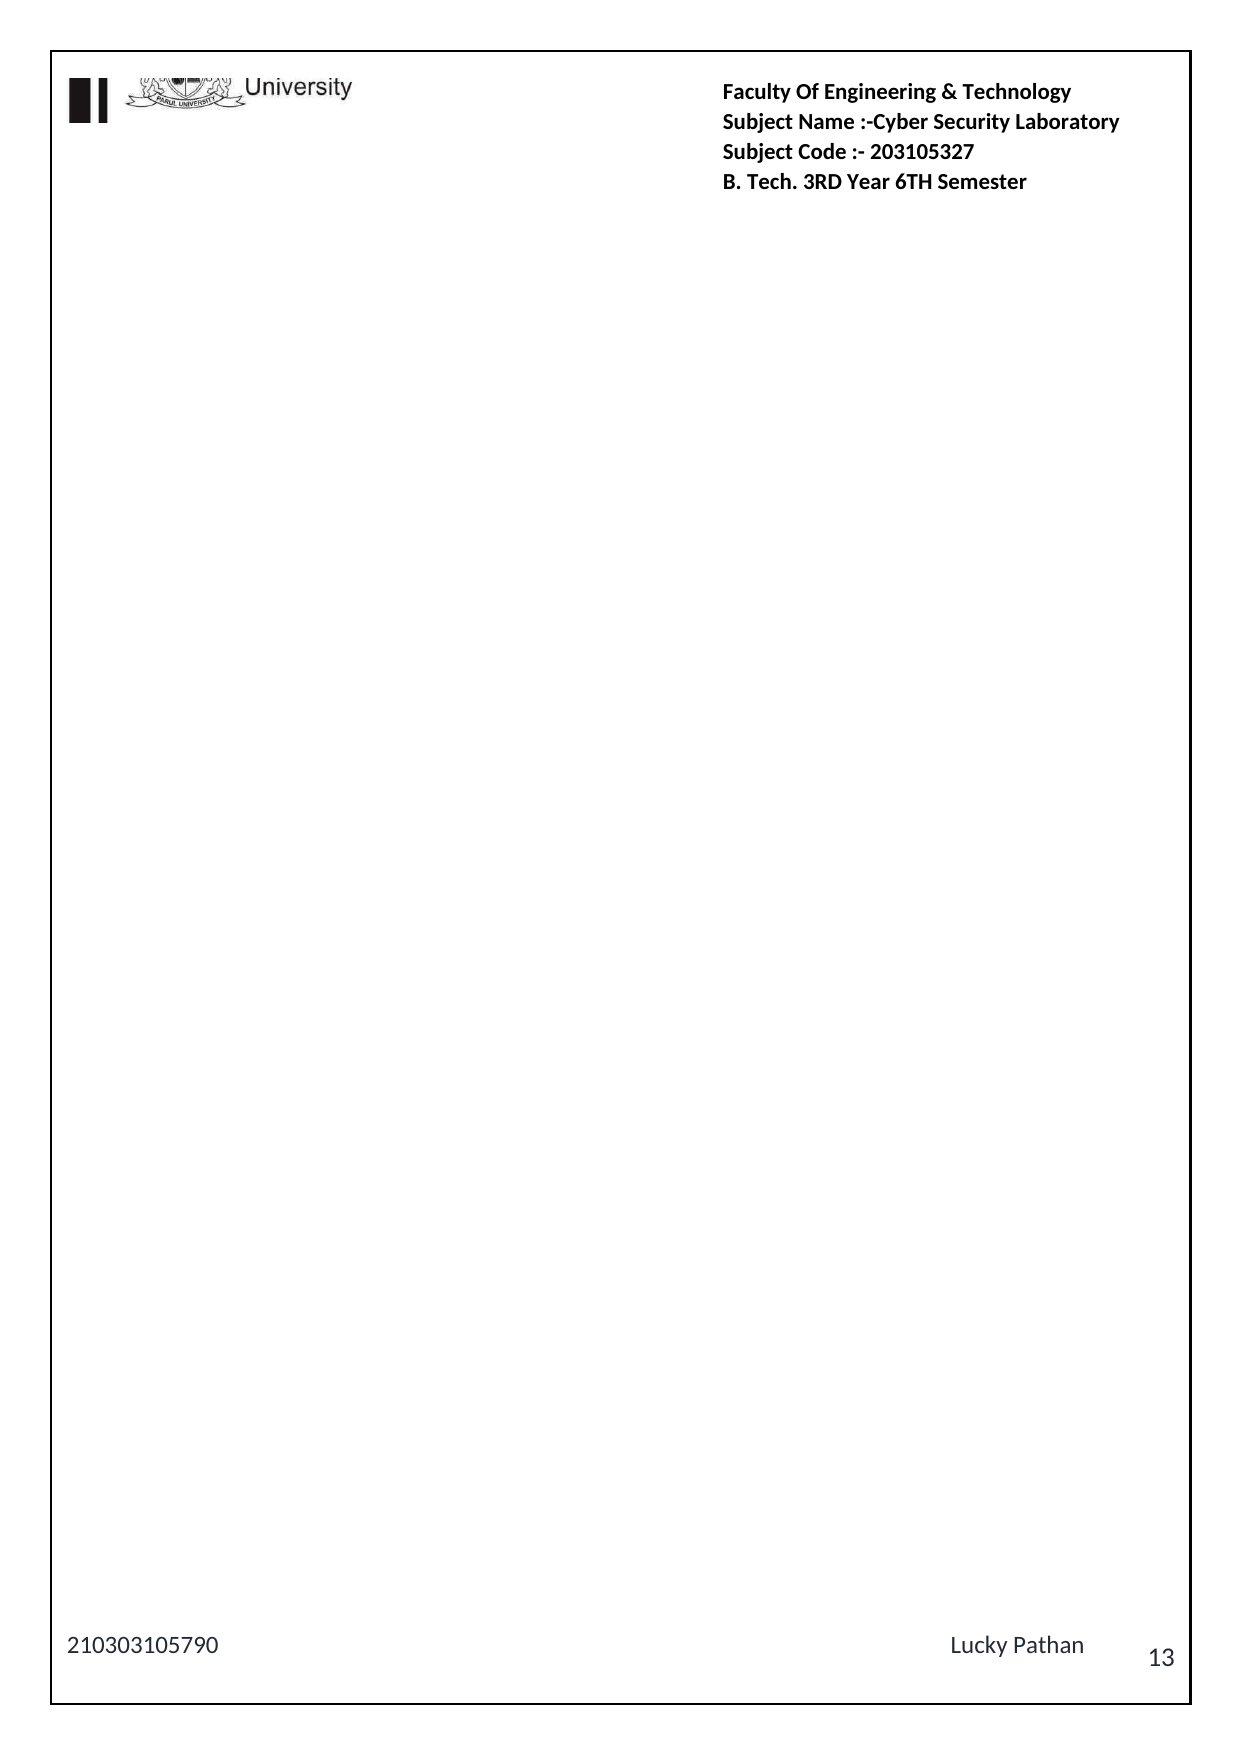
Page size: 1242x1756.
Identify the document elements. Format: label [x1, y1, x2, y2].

picture [66, 78, 357, 123]
